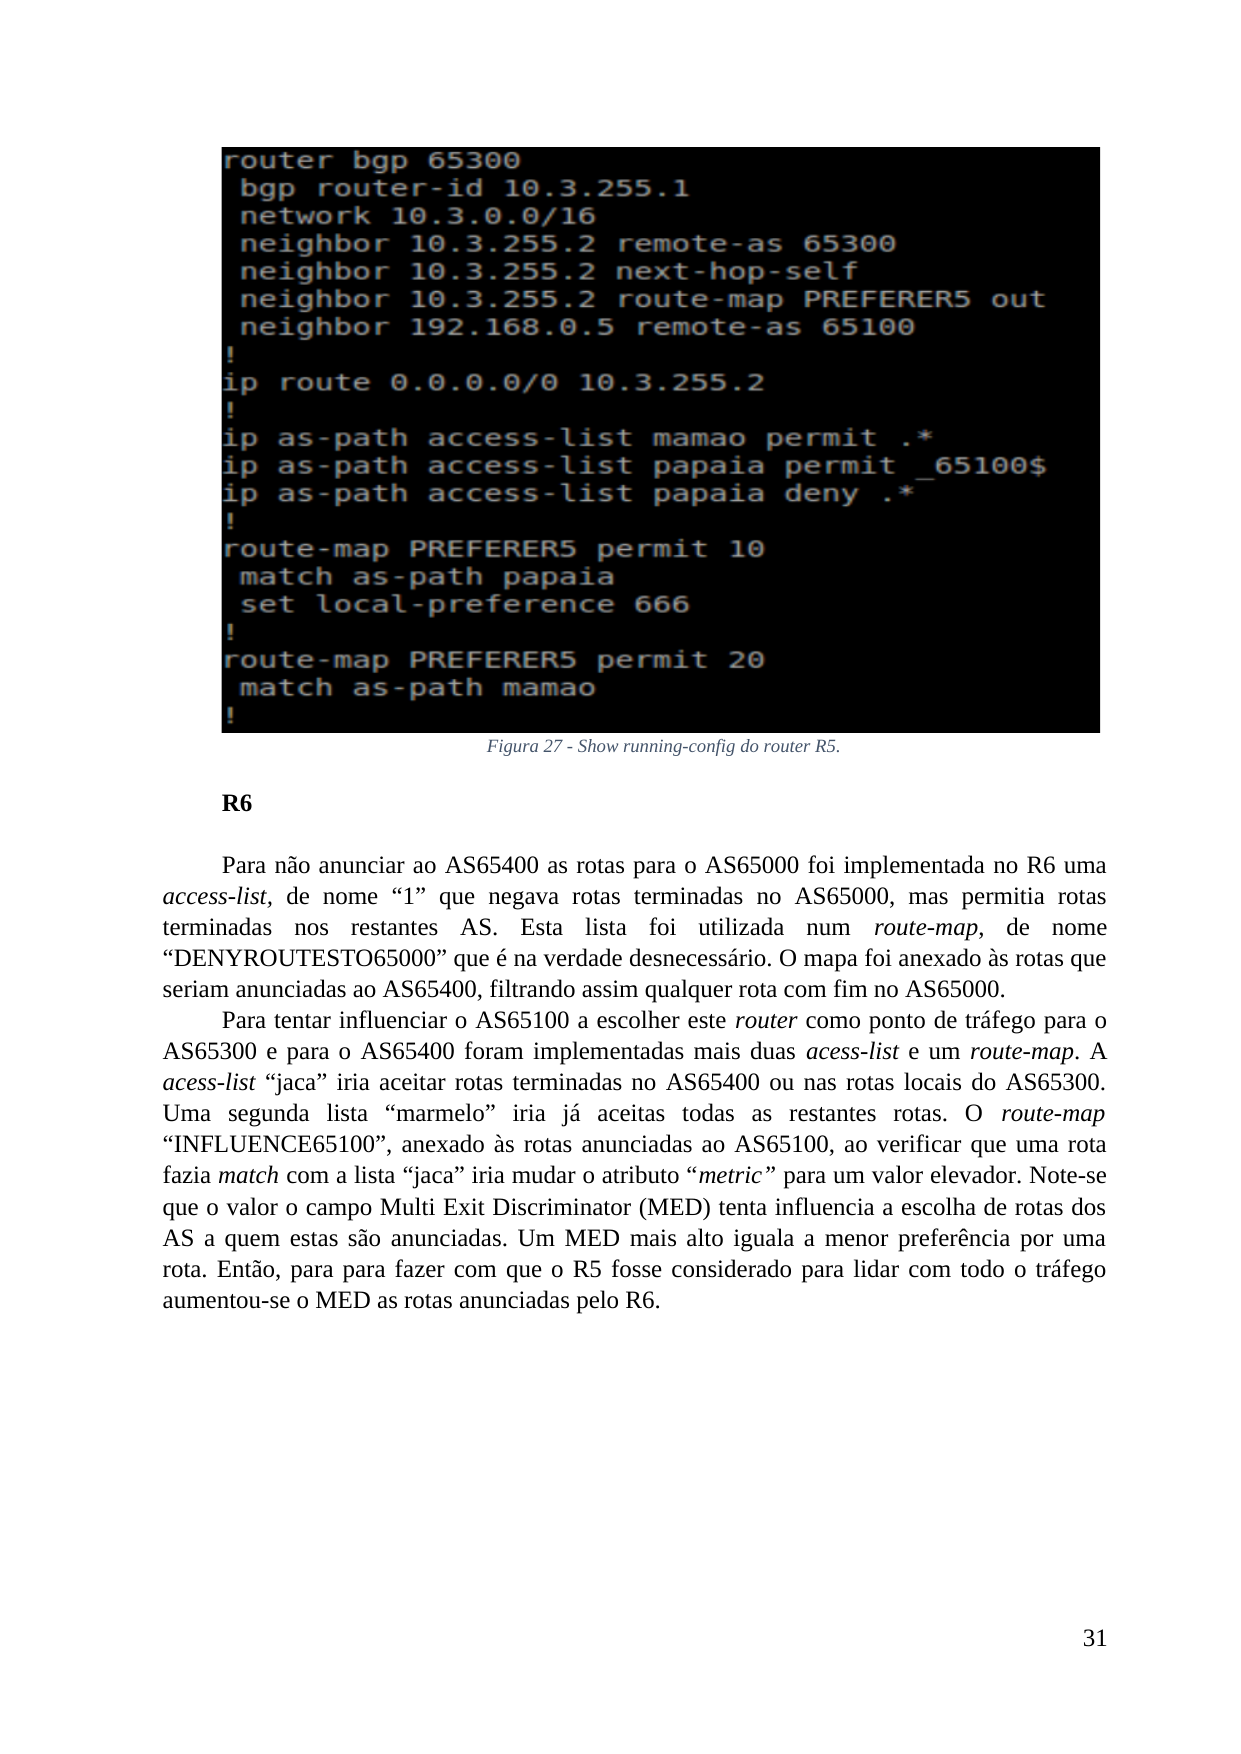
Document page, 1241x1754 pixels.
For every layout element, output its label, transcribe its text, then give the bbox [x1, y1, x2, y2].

text R6 [162, 788, 1107, 817]
text Para não anunciar ao AS65400 as rotas para o AS65000 foi implementada no R6 uma access-list, de nome “1” que negava rotas terminadas no AS65000, mas permitia rotas terminadas nos restantes AS. Esta lista foi utilizada num route-map, de nome “DENYROUTESTO65000” que é na verdade desnecessário. O mapa foi anexado às rotas que seriam anunciadas ao AS65400, filtrando assim qualquer rota com fim no AS65000. [162, 850, 1107, 1003]
text Para tentar influenciar o AS65100 a escolher este router como ponto de tráfego para o AS65300 e para o AS65400 foram implementadas mais duas acess-list e um route-map. A acess-list “jaca” iria aceitar rotas terminadas no AS65400 ou nas rotas locais do AS65300. Uma segunda lista “marmelo” iria já aceitas todas as restantes rotas. O route-map “INFLUENCE65100”, anexado às rotas anunciadas ao AS65100, ao verificar que uma rota fazia match com a lista “jaca” iria mudar o atributo “metric” para um valor elevador. Note-se que o valor o campo Multi Exit Discriminator (MED) tenta influencia a escolha de rotas dos AS a quem estas são anunciadas. Um MED mais alto iguala a menor preferência por uma rota. Então, para para fazer com que o R5 fosse considerado para lidar com todo o tráfego aumentou-se o MED as rotas anunciadas pelo R6. [162, 1005, 1107, 1313]
text Figura 27 - Show running-config do router R5. [162, 735, 1107, 756]
picture [221, 147, 1101, 733]
